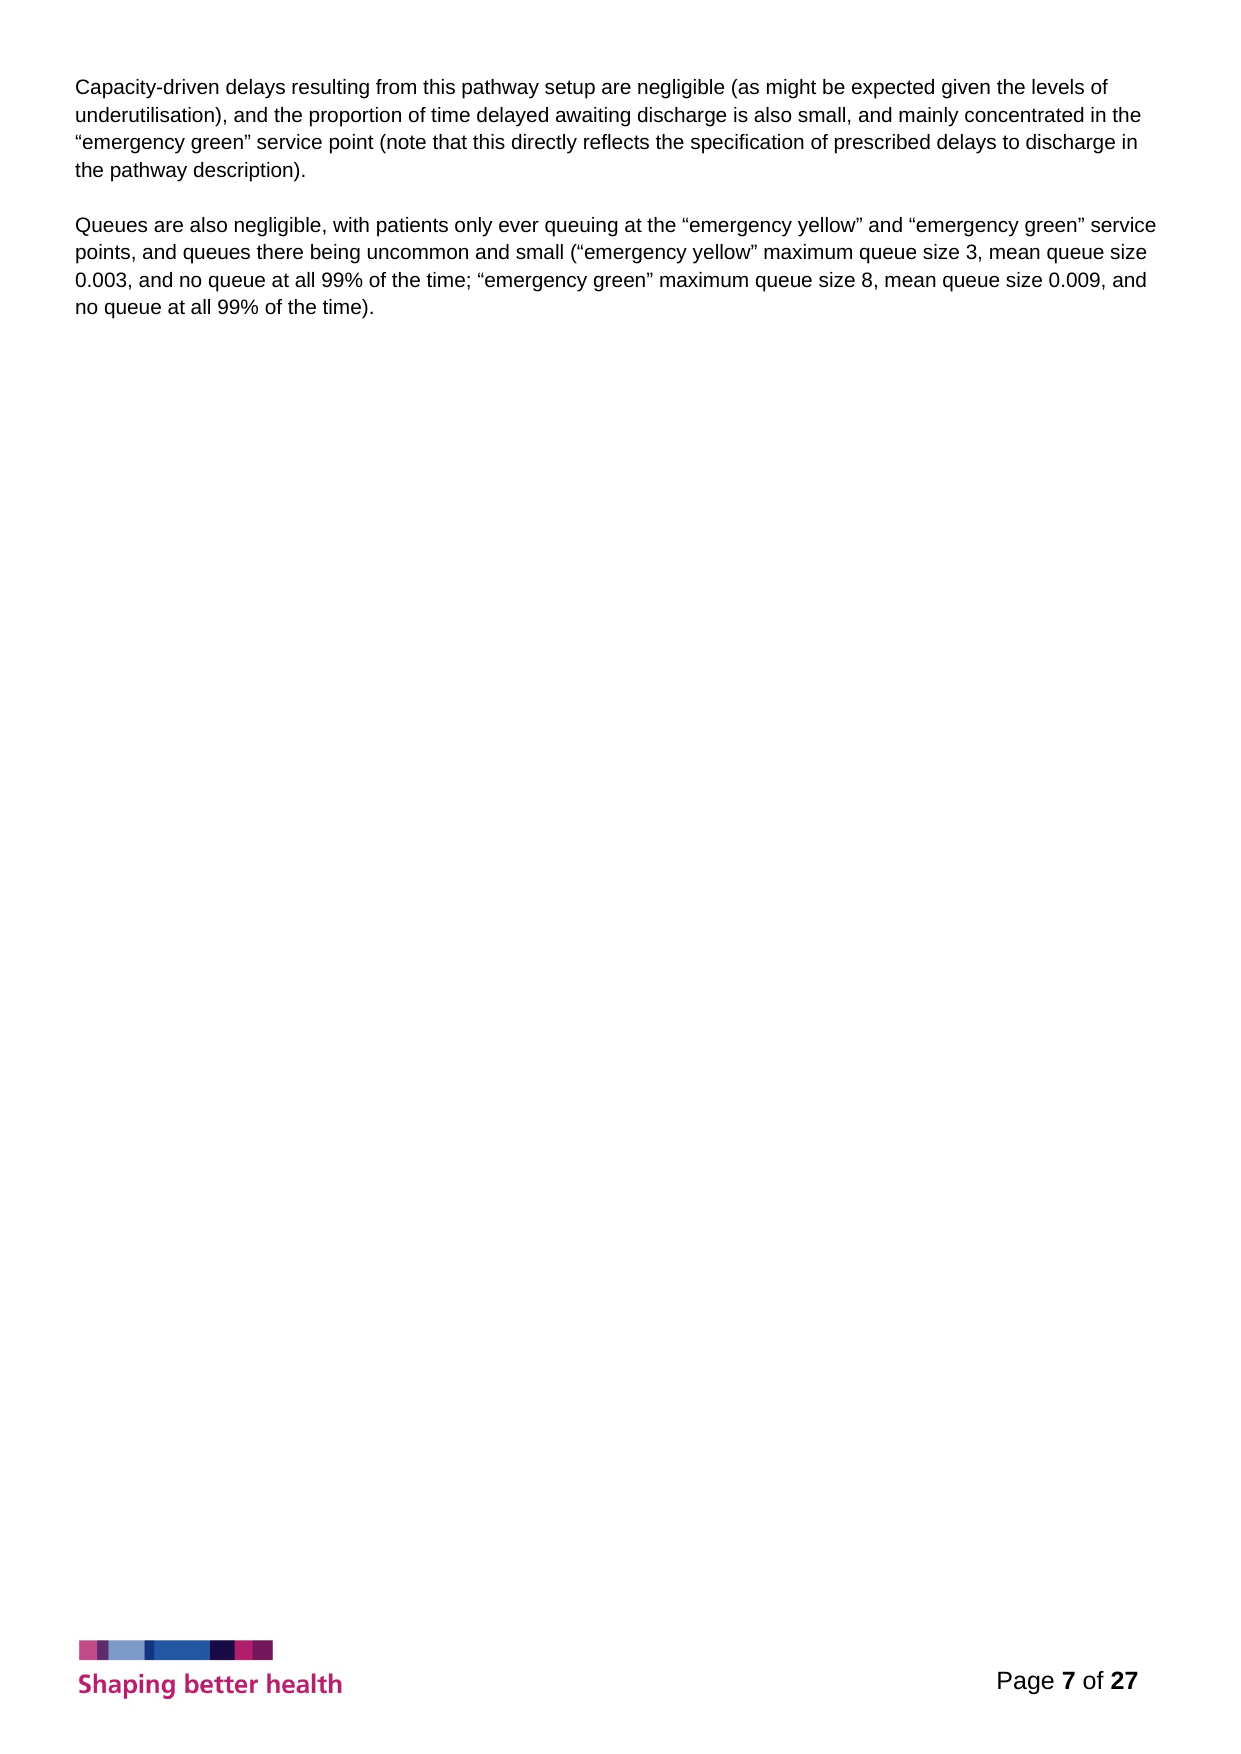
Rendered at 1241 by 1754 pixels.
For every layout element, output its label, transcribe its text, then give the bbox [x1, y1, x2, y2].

text Queues are also negligible, with patients only ever queuing at the “emergency yellow” and “emergency green” service points, and queues there being uncommon and small (“emergency yellow” maximum queue size 3, mean queue size 0.003, and no queue at all 99% of the time; “emergency green” maximum queue size 8, mean queue size 0.009, and no queue at all 99% of the time). [75, 212, 1165, 319]
text Capacity-driven delays resulting from this pathway setup are negligible (as might be expected given the levels of underutilisation), and the proportion of time delayed awaiting discharge is also small, and mainly concentrated in the “emergency green” service point (note that this directly reflects the specification of prescribed delays to discharge in the pathway description). [75, 75, 1165, 181]
picture [0, 1631, 348, 1754]
